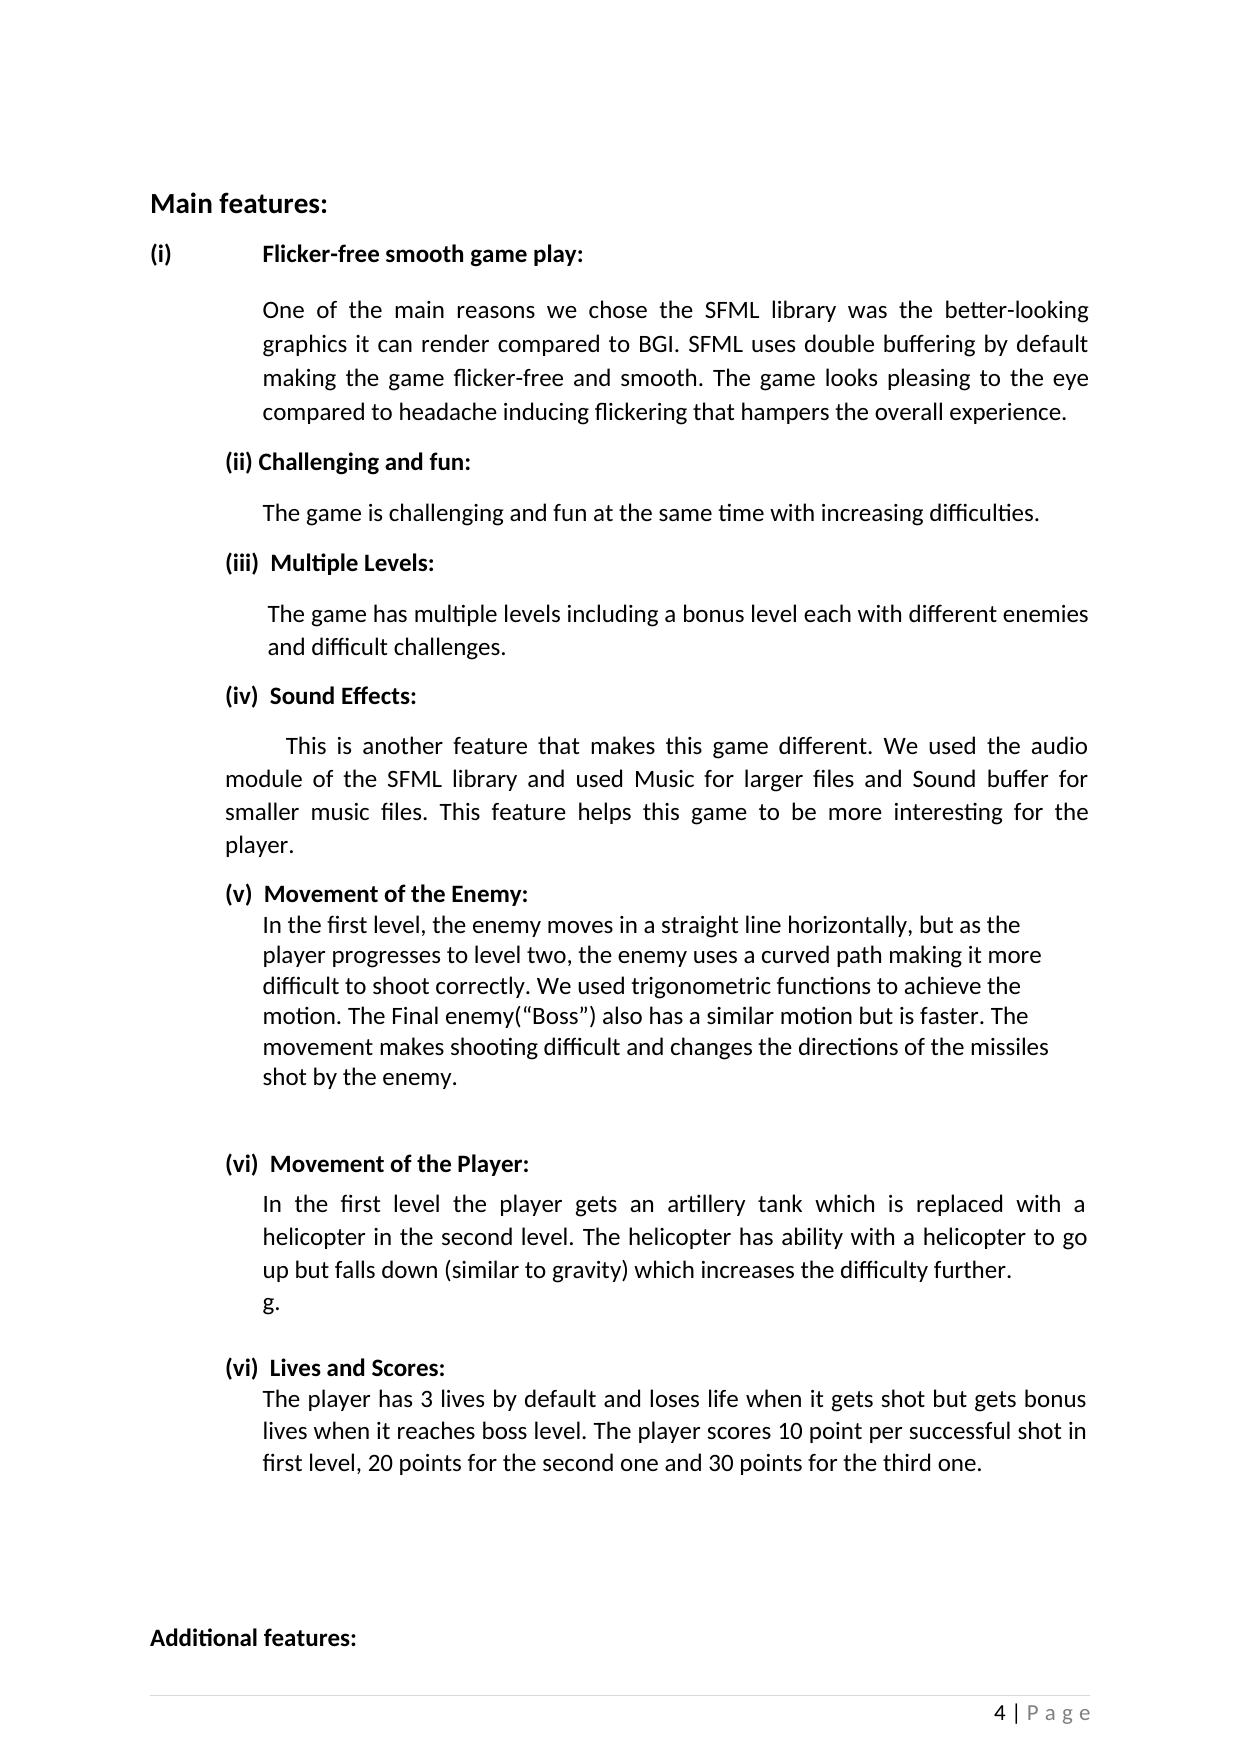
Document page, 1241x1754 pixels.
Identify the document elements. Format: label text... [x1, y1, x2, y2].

text (iii) Multiple Levels: [225, 547, 1090, 578]
text Additional features: [150, 1622, 1090, 1653]
list Flicker-free smooth game play: [150, 238, 1090, 268]
text (v) Movement of the Enemy: [225, 878, 1090, 909]
text g. [262, 1287, 1088, 1316]
text Main features: [150, 186, 1090, 221]
text In the first level the player gets an artillery tank which is replaced with a helicopter in the second level. The helicopter has ability with a helicopter to go up but falls down (similar to gravity) which increases the difficulty further. [262, 1188, 1088, 1284]
text In the first level, the enemy moves in a straight line horizontally, but as the player progresses to level two, the enemy uses a curved path making it more difficult to shoot correctly. We used trigonometric functions to achieve the motion. The Final enemy(“Boss”) also has a similar motion but is faster. The movement makes shooting difficult and changes the directions of the missiles shot by the enemy. [262, 909, 1090, 1092]
text (vi) Movement of the Player: [225, 1148, 1090, 1179]
text (iv) Sound Effects: [225, 681, 1090, 711]
text One of the main reasons we chose the SFML library was the better-looking graphics it can render compared to BGI. SFML uses double buffering by default making the game flicker-free and smooth. The game looks pleasing to the eye compared to headache inducing flickering that hampers the overall experience. [262, 294, 1090, 426]
text The player has 3 lives by default and loses life when it gets shot but gets bonus lives when it reaches boss level. The player scores 10 point per successful shot in first level, 20 points for the second one and 30 points for the third one. [262, 1383, 1088, 1477]
text (vi) Lives and Scores: [225, 1352, 1090, 1383]
text This is another feature that makes this game different. We used the audio module of the SFML library and used Music for larger files and Sound buffer for smaller music files. This feature helps this game to be more interesting for the player. [225, 730, 1090, 859]
text (ii) Challenging and fun: [225, 446, 1090, 477]
text The game has multiple levels including a bonus level each with different enemies and difficult challenges. [267, 598, 1090, 661]
text The game is challenging and fun at the same time with increasing difficulties. [262, 497, 1090, 527]
